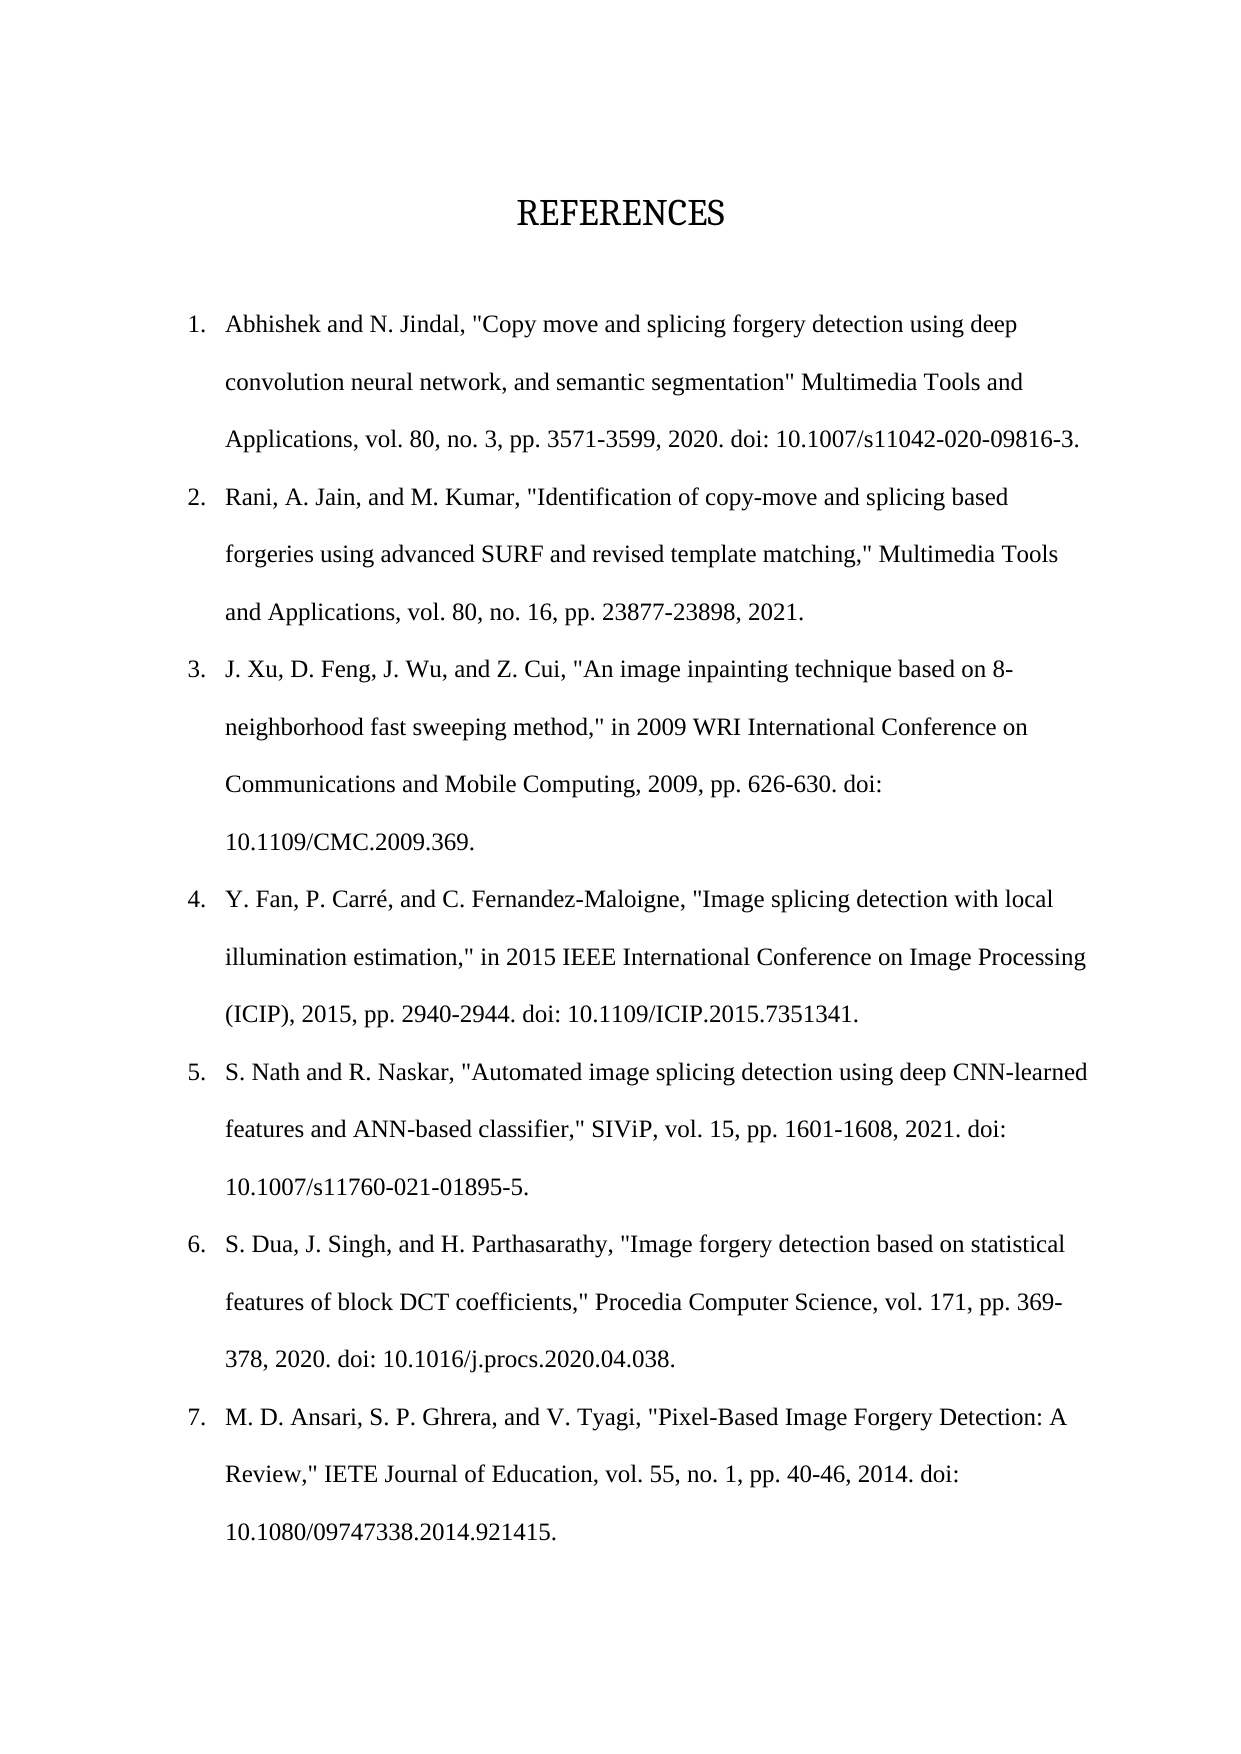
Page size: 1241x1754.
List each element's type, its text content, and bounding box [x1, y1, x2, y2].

subtitle REFERENCES [150, 191, 1090, 234]
list J. Xu, D. Feng, J. Wu, and Z. Cui, "An image inpainting technique based on 8-neighborhood fast sweeping method," in 2009 WRI International Conference on Communications and Mobile Computing, 2009, pp. 626-630. doi: 10.1109/CMC.2009.369. [187, 654, 1090, 856]
list Abhishek and N. Jindal, "Copy move and splicing forgery detection using deep convolution neural network, and semantic segmentation" Multimedia Tools and Applications, vol. 80, no. 3, pp. 3571-3599, 2020. doi: 10.1007/s11042-020-09816-3. [187, 309, 1090, 453]
list M. D. Ansari, S. P. Ghrera, and V. Tyagi, "Pixel-Based Image Forgery Detection: A Review," IETE Journal of Education, vol. 55, no. 1, pp. 40-46, 2014. doi: 10.1080/09747338.2014.921415. [187, 1402, 1090, 1546]
list S. Nath and R. Naskar, "Automated image splicing detection using deep CNN-learned features and ANN-based classifier," SIViP, vol. 15, pp. 1601-1608, 2021. doi: 10.1007/s11760-021-01895-5. [187, 1057, 1090, 1201]
list Y. Fan, P. Carré, and C. Fernandez-Maloigne, "Image splicing detection with local illumination estimation," in 2015 IEEE International Conference on Image Processing (ICIP), 2015, pp. 2940-2944. doi: 10.1109/ICIP.2015.7351341. [187, 884, 1090, 1028]
list S. Dua, J. Singh, and H. Parthasarathy, "Image forgery detection based on statistical features of block DCT coefficients," Procedia Computer Science, vol. 171, pp. 369-378, 2020. doi: 10.1016/j.procs.2020.04.038. [187, 1229, 1090, 1373]
list Rani, A. Jain, and M. Kumar, "Identification of copy-move and splicing based forgeries using advanced SURF and revised template matching," Multimedia Tools and Applications, vol. 80, no. 16, pp. 23877-23898, 2021. [187, 482, 1090, 626]
